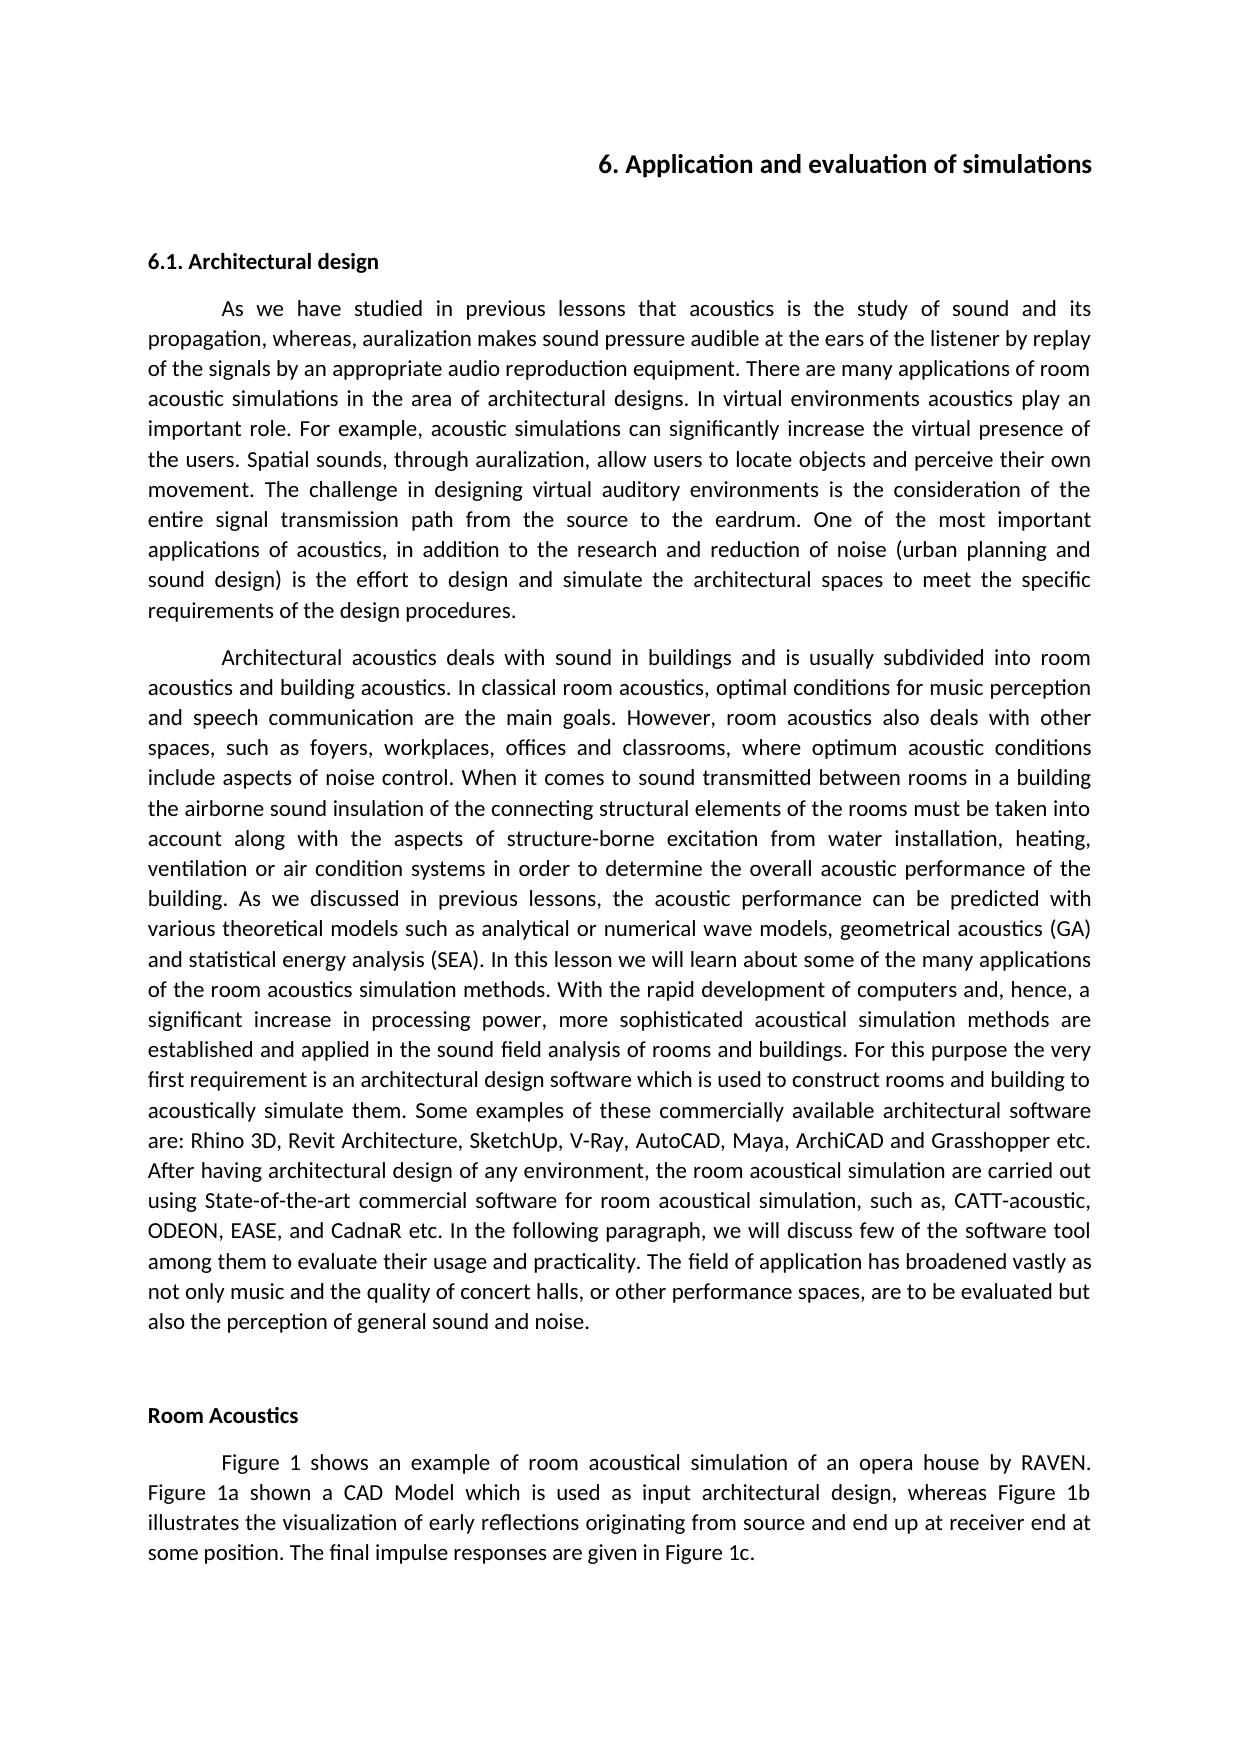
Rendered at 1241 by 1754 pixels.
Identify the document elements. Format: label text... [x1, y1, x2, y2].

text Architectural acoustics deals with sound in buildings and is usually subdivided into room acoustics and building acoustics. In classical room acoustics, optimal conditions for music perception and speech communication are the main goals. However, room acoustics also deals with other spaces, such as foyers, workplaces, oﬃces and classrooms, where optimum acoustic conditions include aspects of noise control. When it comes to sound transmitted between rooms in a building the airborne sound insulation of the connecting structural elements of the rooms must be taken into account along with the aspects of structure-borne excitation from water installation, heating, ventilation or air condition systems in order to determine the overall acoustic performance of the building. As we discussed in previous lessons, the acoustic performance can be predicted with various theoretical models such as analytical or numerical wave models, geometrical acoustics (GA) and statistical energy analysis (SEA). In this lesson we will learn about some of the many applications of the room acoustics simulation methods. With the rapid development of computers and, hence, a signiﬁcant increase in processing power, more sophisticated acoustical simulation methods are established and applied in the sound ﬁeld analysis of rooms and buildings. For this purpose the very first requirement is an architectural design software which is used to construct rooms and building to acoustically simulate them. Some examples of these commercially available architectural software are: Rhino 3D, Revit Architecture, SketchUp, V-Ray, AutoCAD, Maya, ArchiCAD and Grasshopper etc. After having architectural design of any environment, the room acoustical simulation are carried out using State-of-the-art commercial software for room acoustical simulation, such as, CATT-acoustic, ODEON, EASE, and CadnaR etc. In the following paragraph, we will discuss few of the software tool among them to evaluate their usage and practicality. The ﬁeld of application has broadened vastly as not only music and the quality of concert halls, or other performance spaces, are to be evaluated but also the perception of general sound and noise. [148, 643, 1093, 1335]
text Room Acoustics [148, 1401, 1093, 1429]
text 6.1. Architectural design [148, 247, 1093, 275]
text Figure 1 shows an example of room acoustical simulation of an opera house by RAVEN. Figure 1a shown a CAD Model which is used as input architectural design, whereas Figure 1b illustrates the visualization of early reflections originating from source and end up at receiver end at some position. The final impulse responses are given in Figure 1c. [148, 1448, 1093, 1566]
text 6. Application and evaluation of simulations [148, 148, 1093, 181]
text As we have studied in previous lessons that acoustics is the study of sound and its propagation, whereas, auralization makes sound pressure audible at the ears of the listener by replay of the signals by an appropriate audio reproduction equipment. There are many applications of room acoustic simulations in the area of architectural designs. In virtual environments acoustics play an important role. For example, acoustic simulations can significantly increase the virtual presence of the users. Spatial sounds, through auralization, allow users to locate objects and perceive their own movement. The challenge in designing virtual auditory environments is the consideration of the entire signal transmission path from the source to the eardrum. One of the most important applications of acoustics, in addition to the research and reduction of noise (urban planning and sound design) is the effort to design and simulate the architectural spaces to meet the specific requirements of the design procedures. [148, 294, 1093, 624]
